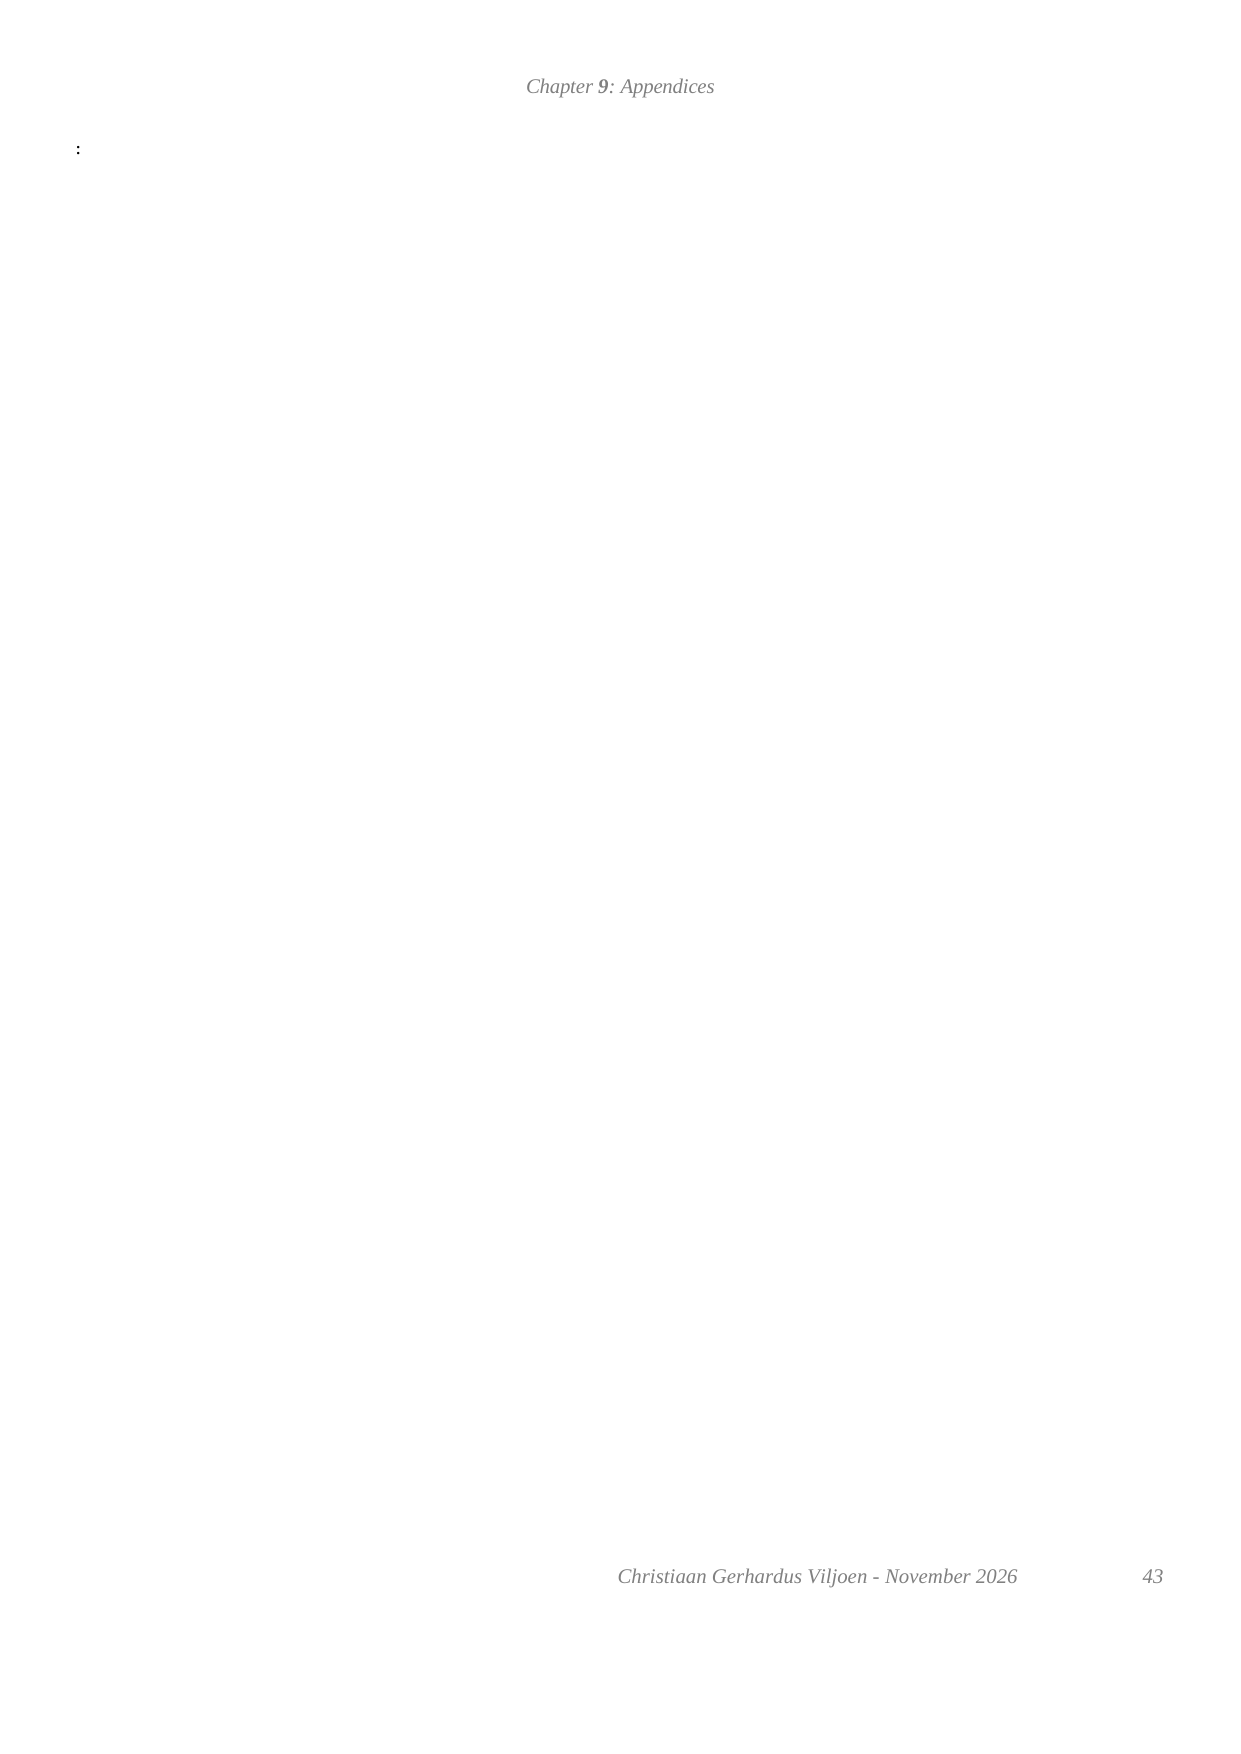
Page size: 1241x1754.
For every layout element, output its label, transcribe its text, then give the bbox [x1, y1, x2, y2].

text Table 4: [75, 135, 1165, 158]
